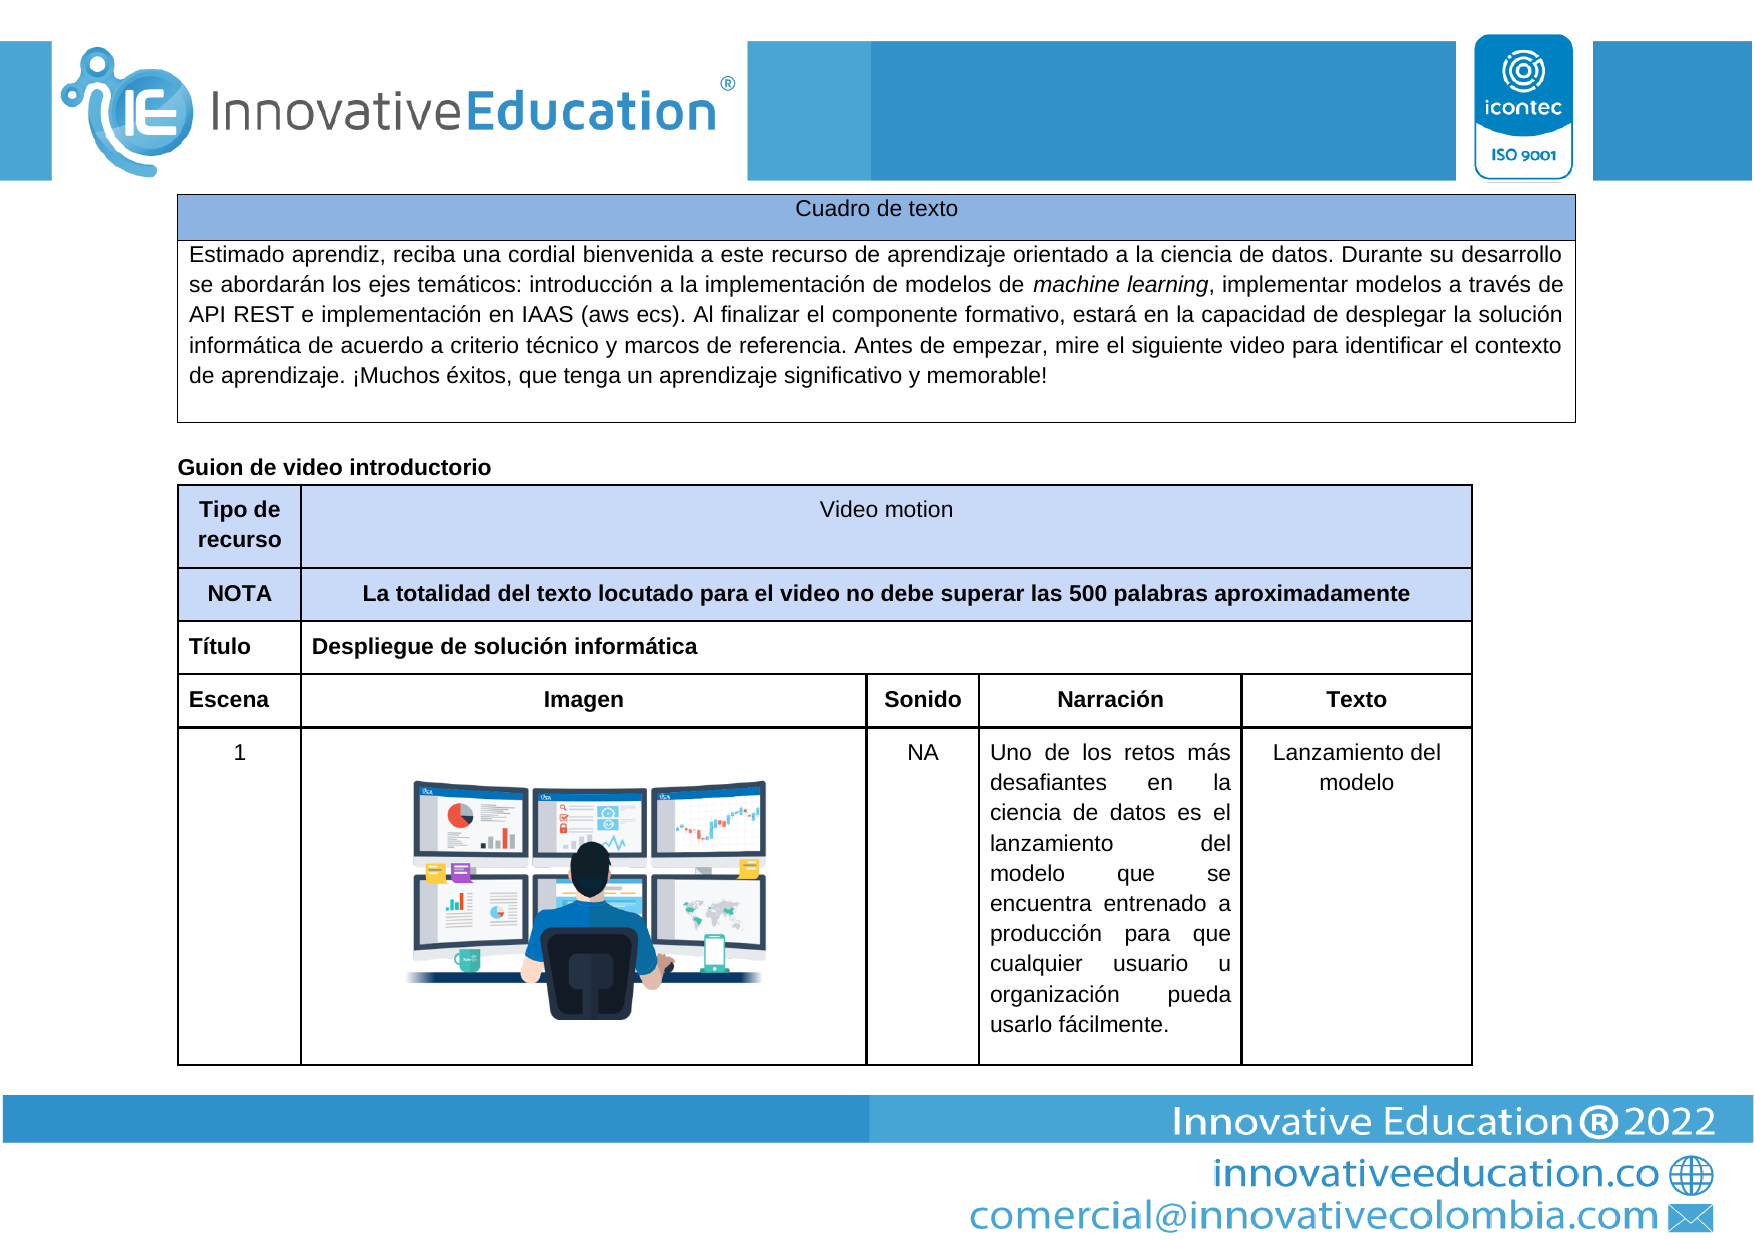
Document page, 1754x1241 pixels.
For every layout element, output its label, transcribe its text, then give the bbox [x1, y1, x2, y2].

table_cell NA [868, 729, 978, 1064]
table_header Video motion [302, 486, 1471, 567]
table_cell La totalidad del texto locutado para el video no debe superar las 500 palabras aproximadamente [302, 569, 1471, 620]
text Guion de video introductorio [177, 453, 1577, 480]
table_cell Sonido [868, 675, 978, 726]
table_cell Lanzamiento del modelo [1243, 729, 1471, 1064]
table_cell Título [179, 622, 300, 673]
picture [373, 738, 795, 1020]
table_cell Imagen [302, 675, 865, 726]
picture [1471, 32, 1576, 194]
table_cell 1 [179, 729, 300, 1064]
table_cell Despliegue de solución informática [302, 622, 1471, 673]
table_header Tipo de recurso [179, 486, 300, 567]
table_cell Texto [1243, 675, 1471, 726]
table_cell Imagen: 228131_i1901 https://www.pngwing.com/es/free-png-nwrwm [302, 729, 865, 1064]
picture [2, 1093, 1754, 1239]
table_cell Escena [179, 675, 300, 726]
table_header Cuadro de texto [178, 195, 1575, 240]
table_cell Estimado aprendiz, reciba una cordial bienvenida a este recurso de aprendizaje orientado a la ciencia de datos. Durante su desarrollo se abordarán los ejes temáticos: introducción a la implementación de modelos de machine learning, implementar modelos a través de API REST e implementación en IAAS (aws ecs). Al finalizar el componente formativo, estará en la capacidad de desplegar la solución informática de acuerdo a criterio técnico y marcos de referencia. Antes de empezar, mire el siguiente video para identificar el contexto de aprendizaje. ¡Muchos éxitos, que tenga un aprendizaje significativo y memorable! [178, 241, 1575, 422]
table_cell Narración [980, 675, 1240, 726]
picture [0, 28, 1456, 194]
picture [1593, 28, 1752, 194]
table_cell NOTA [179, 569, 300, 620]
